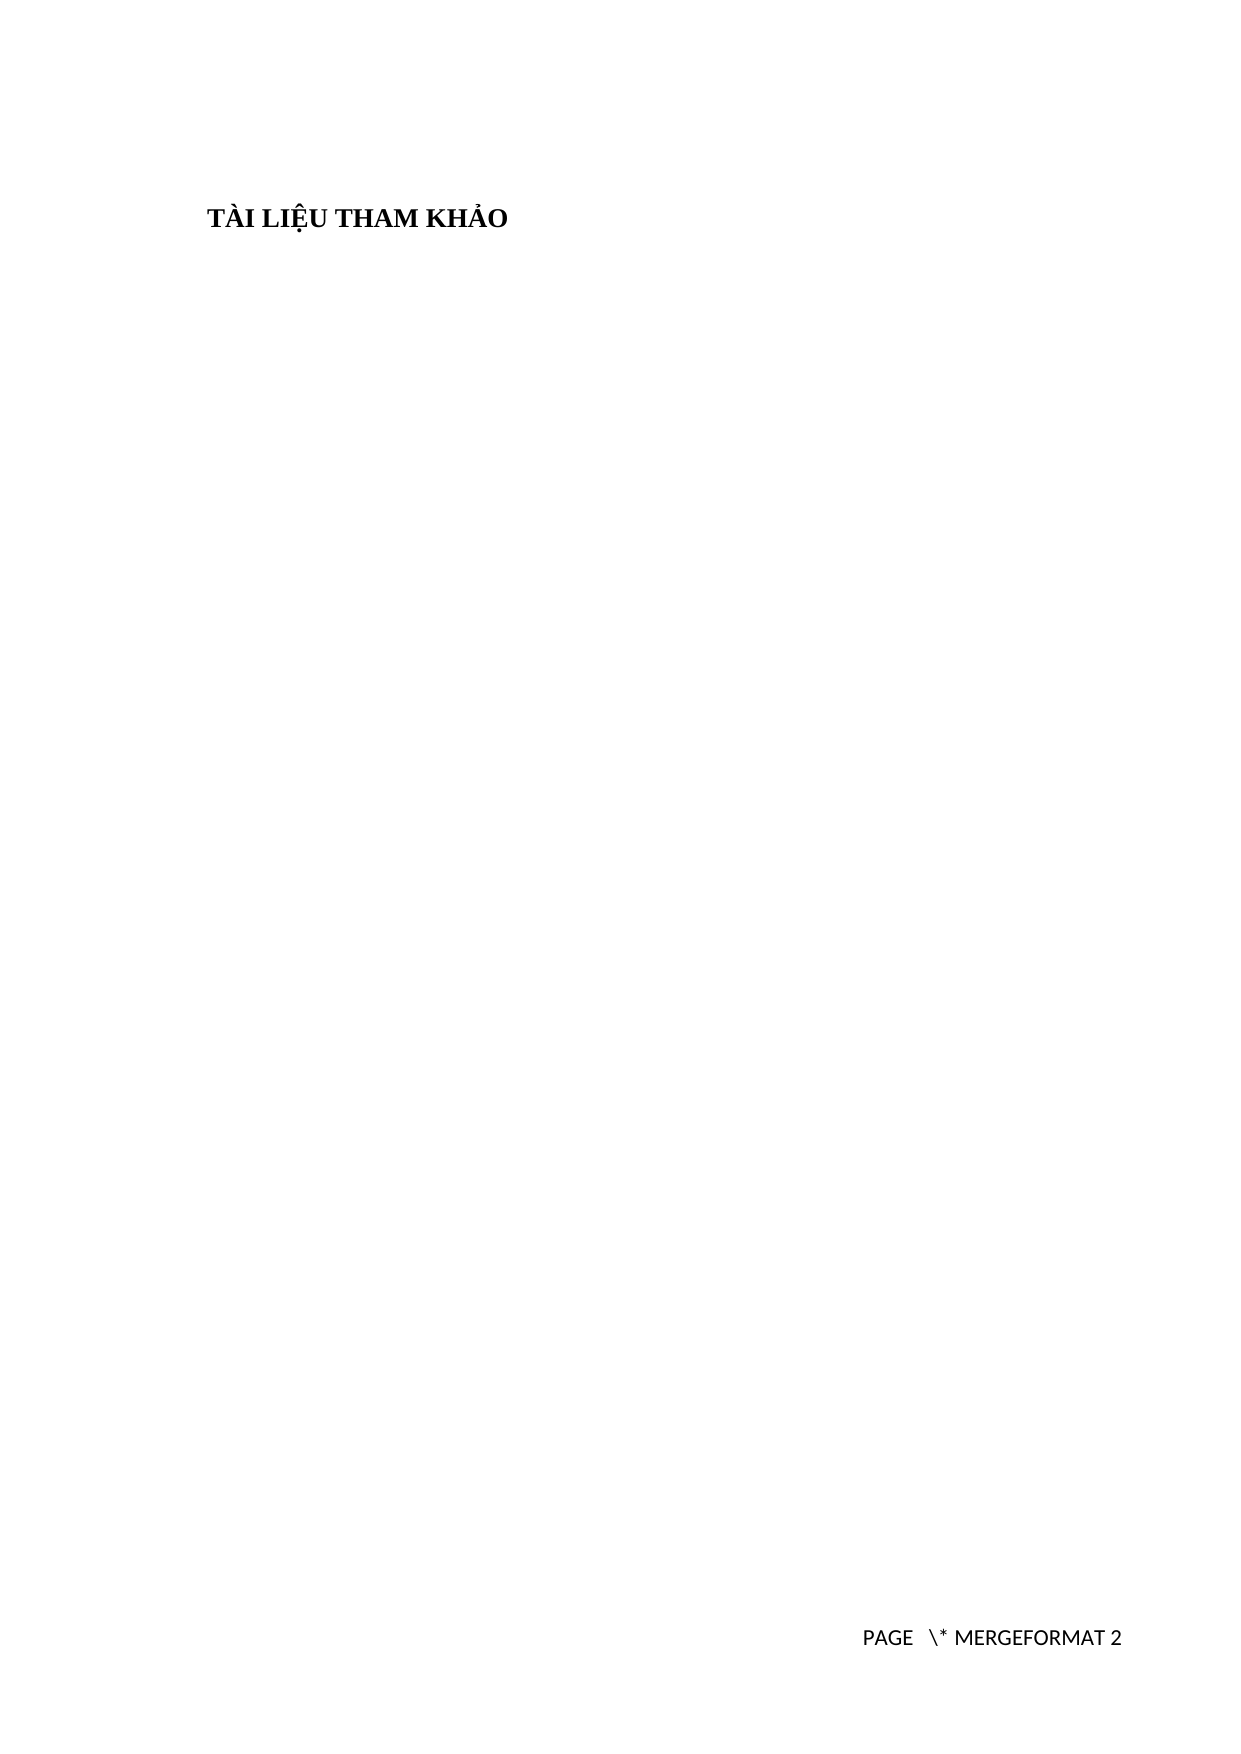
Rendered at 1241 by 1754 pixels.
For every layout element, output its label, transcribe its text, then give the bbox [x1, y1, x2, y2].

subtitle TÀI LIỆU THAM KHẢO [207, 202, 1122, 233]
